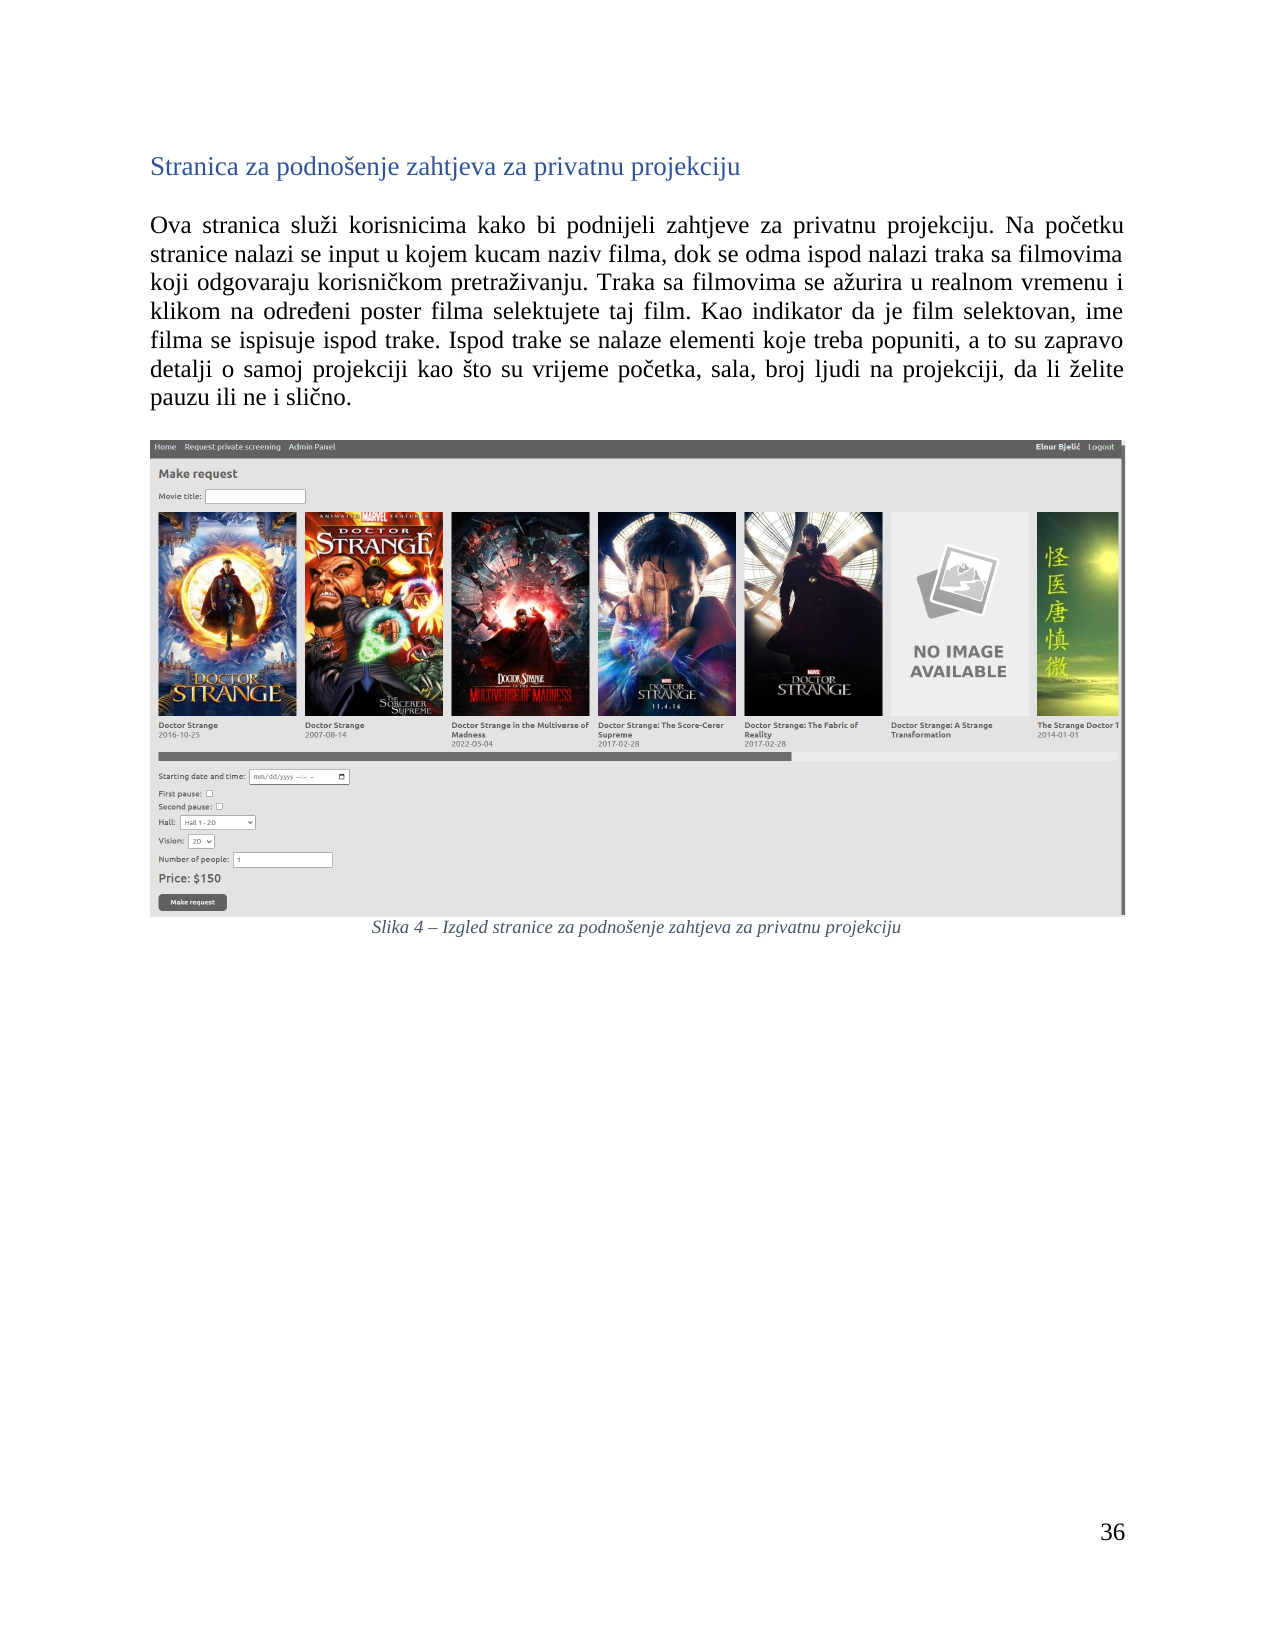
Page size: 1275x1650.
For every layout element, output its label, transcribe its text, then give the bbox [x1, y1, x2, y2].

picture [150, 440, 1125, 917]
text Ova stranica služi korisnicima kako bi podnijeli zahtjeve za privatnu projekciju. Na početku stranice nalazi se input u kojem kucam naziv filma, dok se odma ispod nalazi traka sa filmovima koji odgovaraju korisničkom pretraživanju. Traka sa filmovima se ažurira u realnom vremenu i klikom na određeni poster filma selektujete taj film. Kao indikator da je film selektovan, ime filma se ispisuje ispod trake. Ispod trake se nalaze elementi koje treba popuniti, a to su zapravo detalji o samoj projekciji kao što su vrijeme početka, sala, broj ljudi na projekciji, da li želite pauzu ili ne i slično. [150, 210, 1125, 411]
subtitle Stranica za podnošenje zahtjeva za privatnu projekciju [150, 150, 1125, 181]
